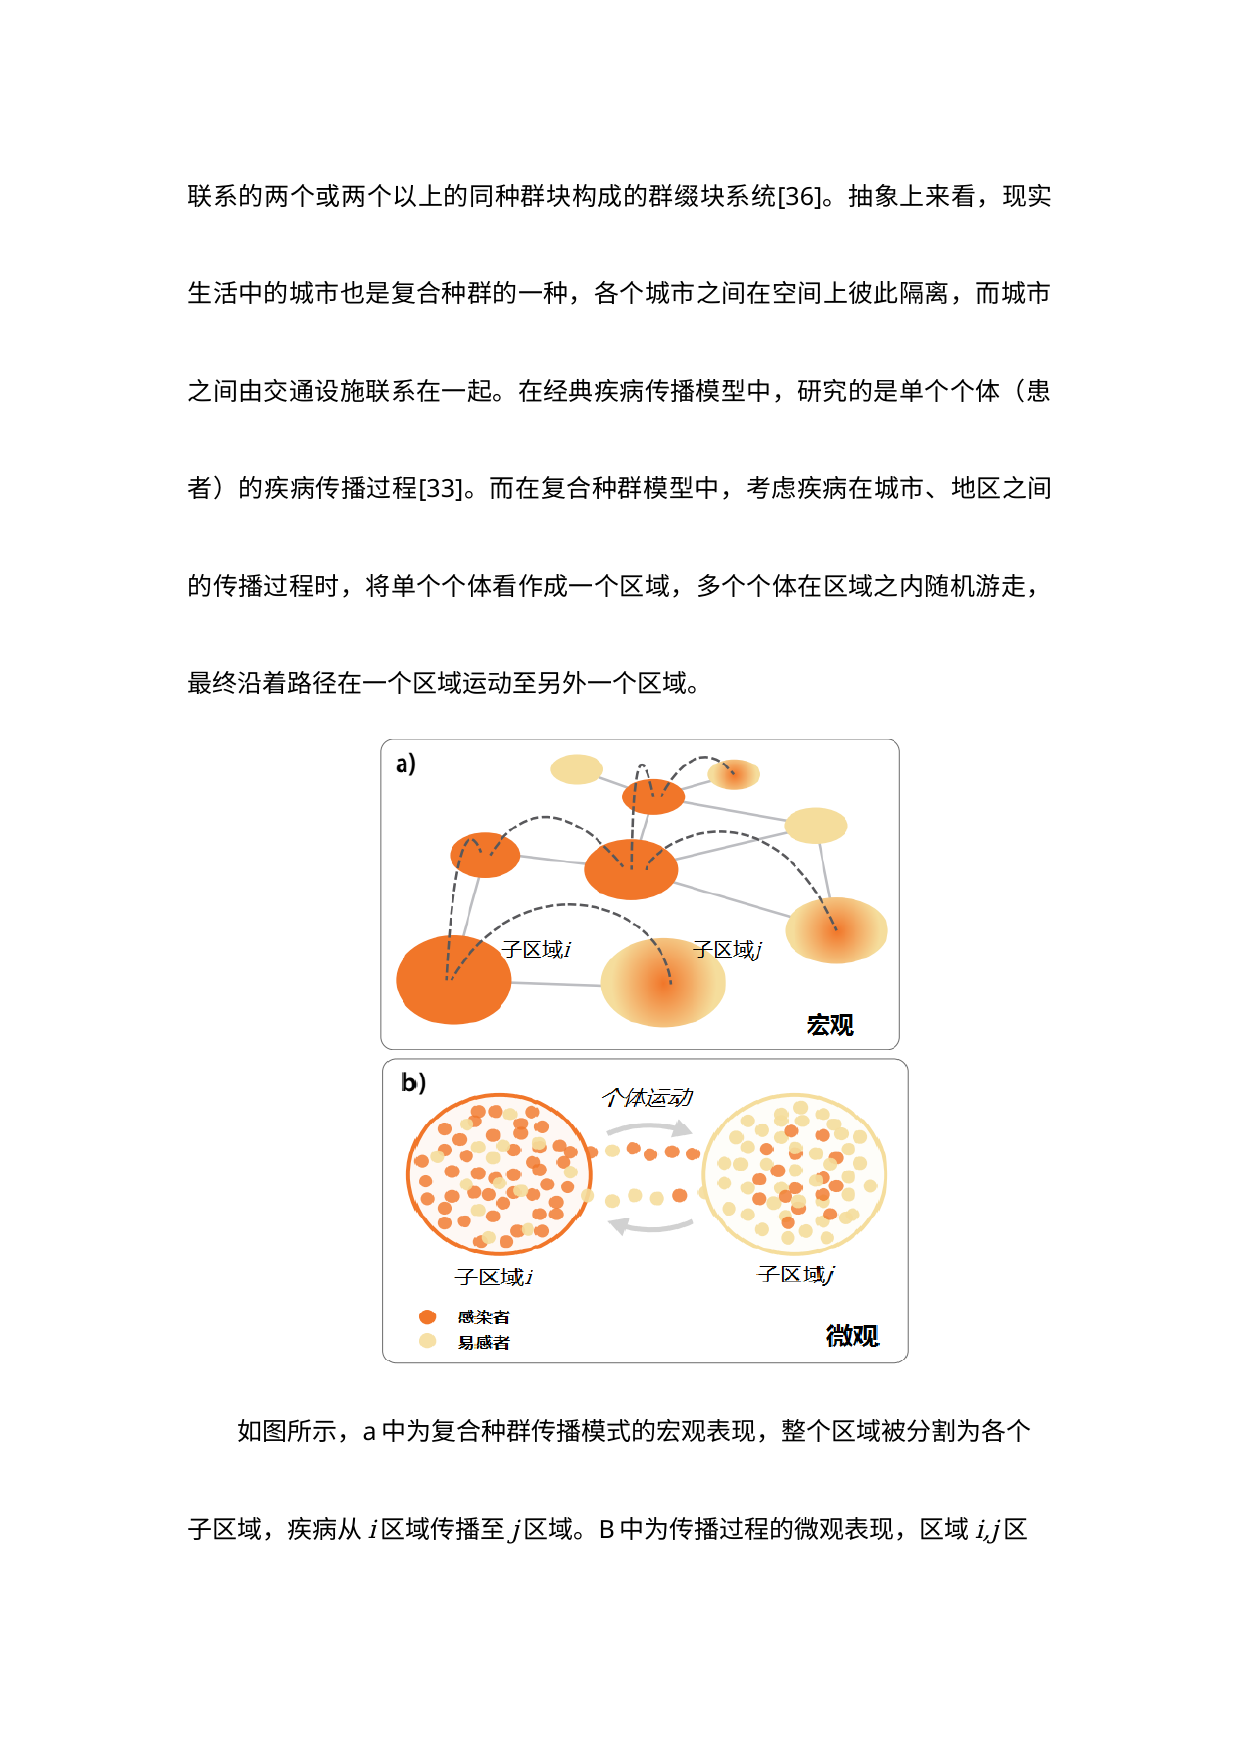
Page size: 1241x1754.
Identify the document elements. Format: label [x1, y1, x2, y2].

text [187, 162, 1053, 714]
picture [372, 732, 919, 1378]
text [187, 1397, 1053, 1560]
